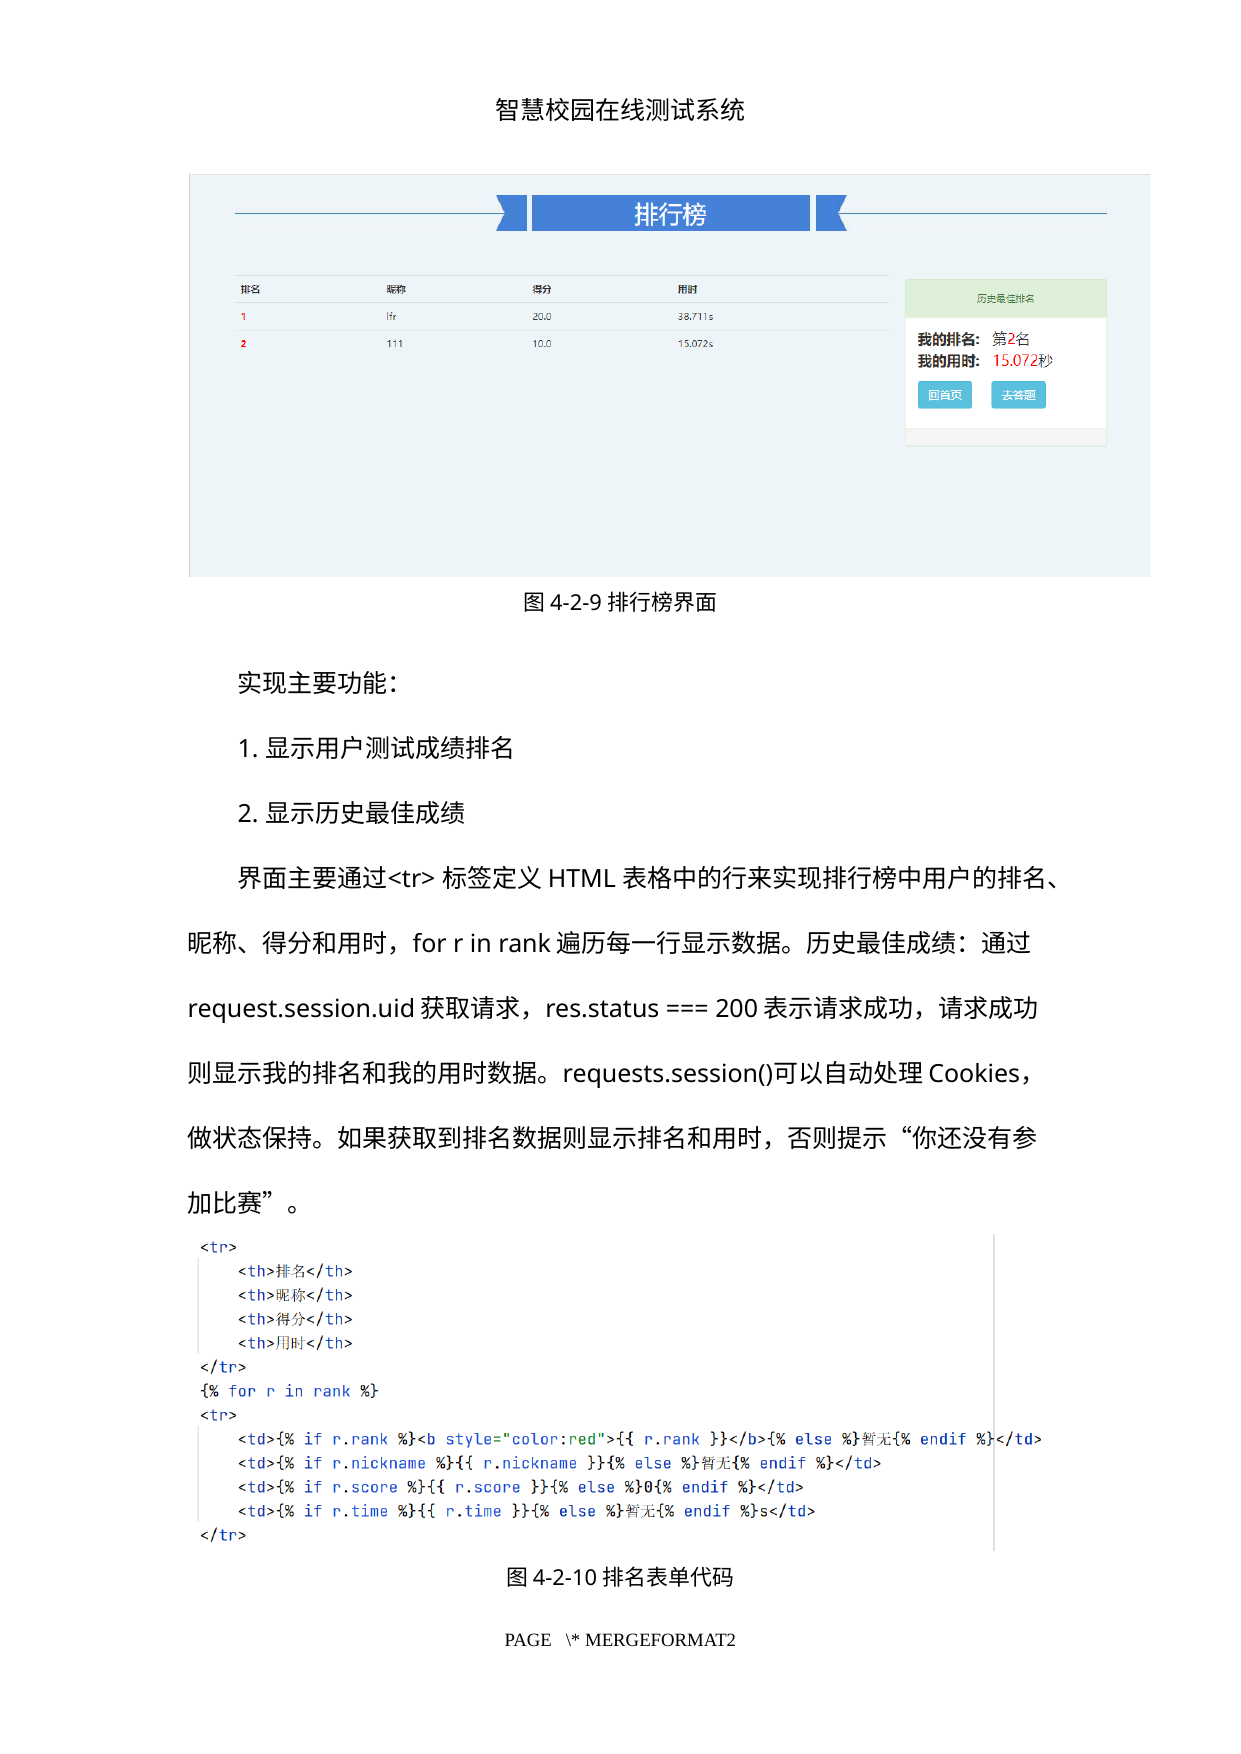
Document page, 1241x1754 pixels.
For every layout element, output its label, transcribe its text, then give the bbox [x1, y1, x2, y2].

text 图4-2-10 排名表单代码 [187, 1559, 1053, 1592]
picture [187, 170, 1151, 577]
text 界面主要通过<tr> 标签定义 HTML 表格中的行来实现排行榜中用户的排名、昵称、得分和用时，for r in rank遍历每一行显示数据。历史最佳成绩：通过request.session.uid获取请求，res.status === 200表示请求成功，请求成功则显示我的排名和我的用时数据。requests.session()可以自动处理Cookies，做状态保持。如果获取到排名数据则显示排名和用时，否则提示“你还没有参加比赛”。 [187, 844, 1053, 1234]
text 1. 显示用户测试成绩排名 [187, 714, 1053, 779]
text 2. 显示历史最佳成绩 [187, 779, 1053, 844]
text 图4-2-9 排行榜界面 [187, 584, 1053, 617]
text 实现主要功能： [187, 649, 1053, 714]
picture [190, 1234, 1050, 1551]
